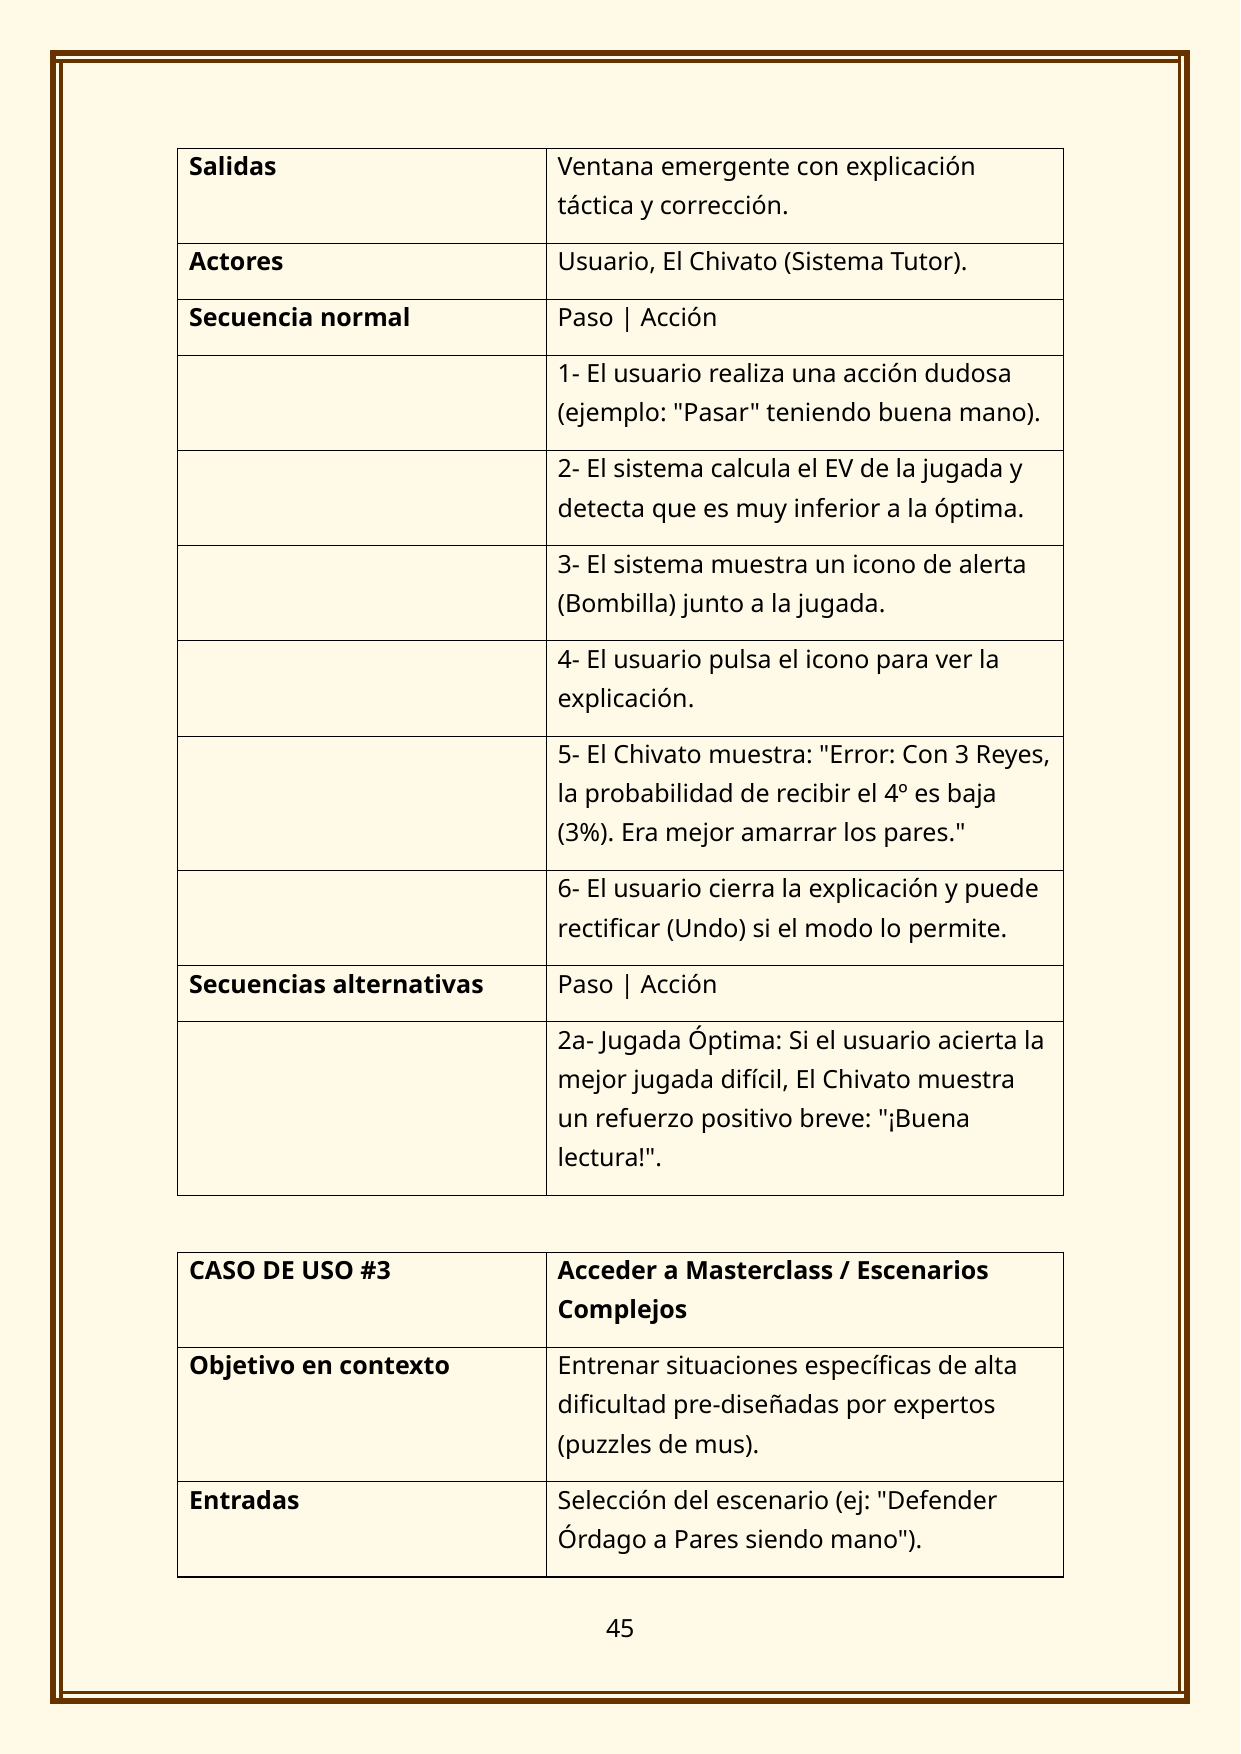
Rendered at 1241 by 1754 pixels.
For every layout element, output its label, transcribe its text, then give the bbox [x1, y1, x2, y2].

table_cell Usuario, El Chivato (Sistema Tutor). [547, 244, 1063, 299]
table_header Acceder a Masterclass / Escenarios Complejos [547, 1253, 1063, 1347]
table_cell 1- El usuario realiza una acción dudosa (ejemplo: "Pasar" teniendo buena mano). [547, 356, 1063, 450]
table_cell Paso | Acción [547, 300, 1063, 355]
table_cell Secuencias alternativas [178, 966, 546, 1021]
table_cell [178, 871, 546, 965]
table_cell [178, 546, 546, 640]
table_cell Selección del escenario (ej: "Defender Órdago a Pares siendo mano"). [547, 1482, 1063, 1576]
table_cell 2a- Jugada Óptima: Si el usuario acierta la mejor jugada difícil, El Chivato muestra un refuerzo positivo breve: "¡Buena lectura!". [547, 1022, 1063, 1195]
table_cell [178, 737, 546, 870]
table_cell Salidas [178, 149, 546, 243]
table_cell 4- El usuario pulsa el icono para ver la explicación. [547, 641, 1063, 736]
table_cell [178, 1022, 546, 1195]
table_cell 2- El sistema calcula el EV de la jugada y detecta que es muy inferior a la óptima. [547, 451, 1063, 545]
table_cell Paso | Acción [547, 966, 1063, 1021]
table_cell [178, 641, 546, 736]
table_cell Entrenar situaciones específicas de alta dificultad pre-diseñadas por expertos (puzzles de mus). [547, 1348, 1063, 1481]
table_cell Ventana emergente con explicación táctica y corrección. [547, 149, 1063, 243]
table_cell Actores [178, 244, 546, 299]
table_cell [178, 356, 546, 450]
table_cell Objetivo en contexto [178, 1348, 546, 1481]
table_cell [178, 451, 546, 545]
table_cell Entradas [178, 1482, 546, 1576]
table_header CASO DE USO #3 [178, 1253, 546, 1347]
table_cell Secuencia normal [178, 300, 546, 355]
table_cell 3- El sistema muestra un icono de alerta (Bombilla) junto a la jugada. [547, 546, 1063, 640]
table_cell 5- El Chivato muestra: "Error: Con 3 Reyes, la probabilidad de recibir el 4º es baja (3%). Era mejor amarrar los pares." [547, 737, 1063, 870]
table_cell 6- El usuario cierra la explicación y puede rectificar (Undo) si el modo lo permite. [547, 871, 1063, 965]
